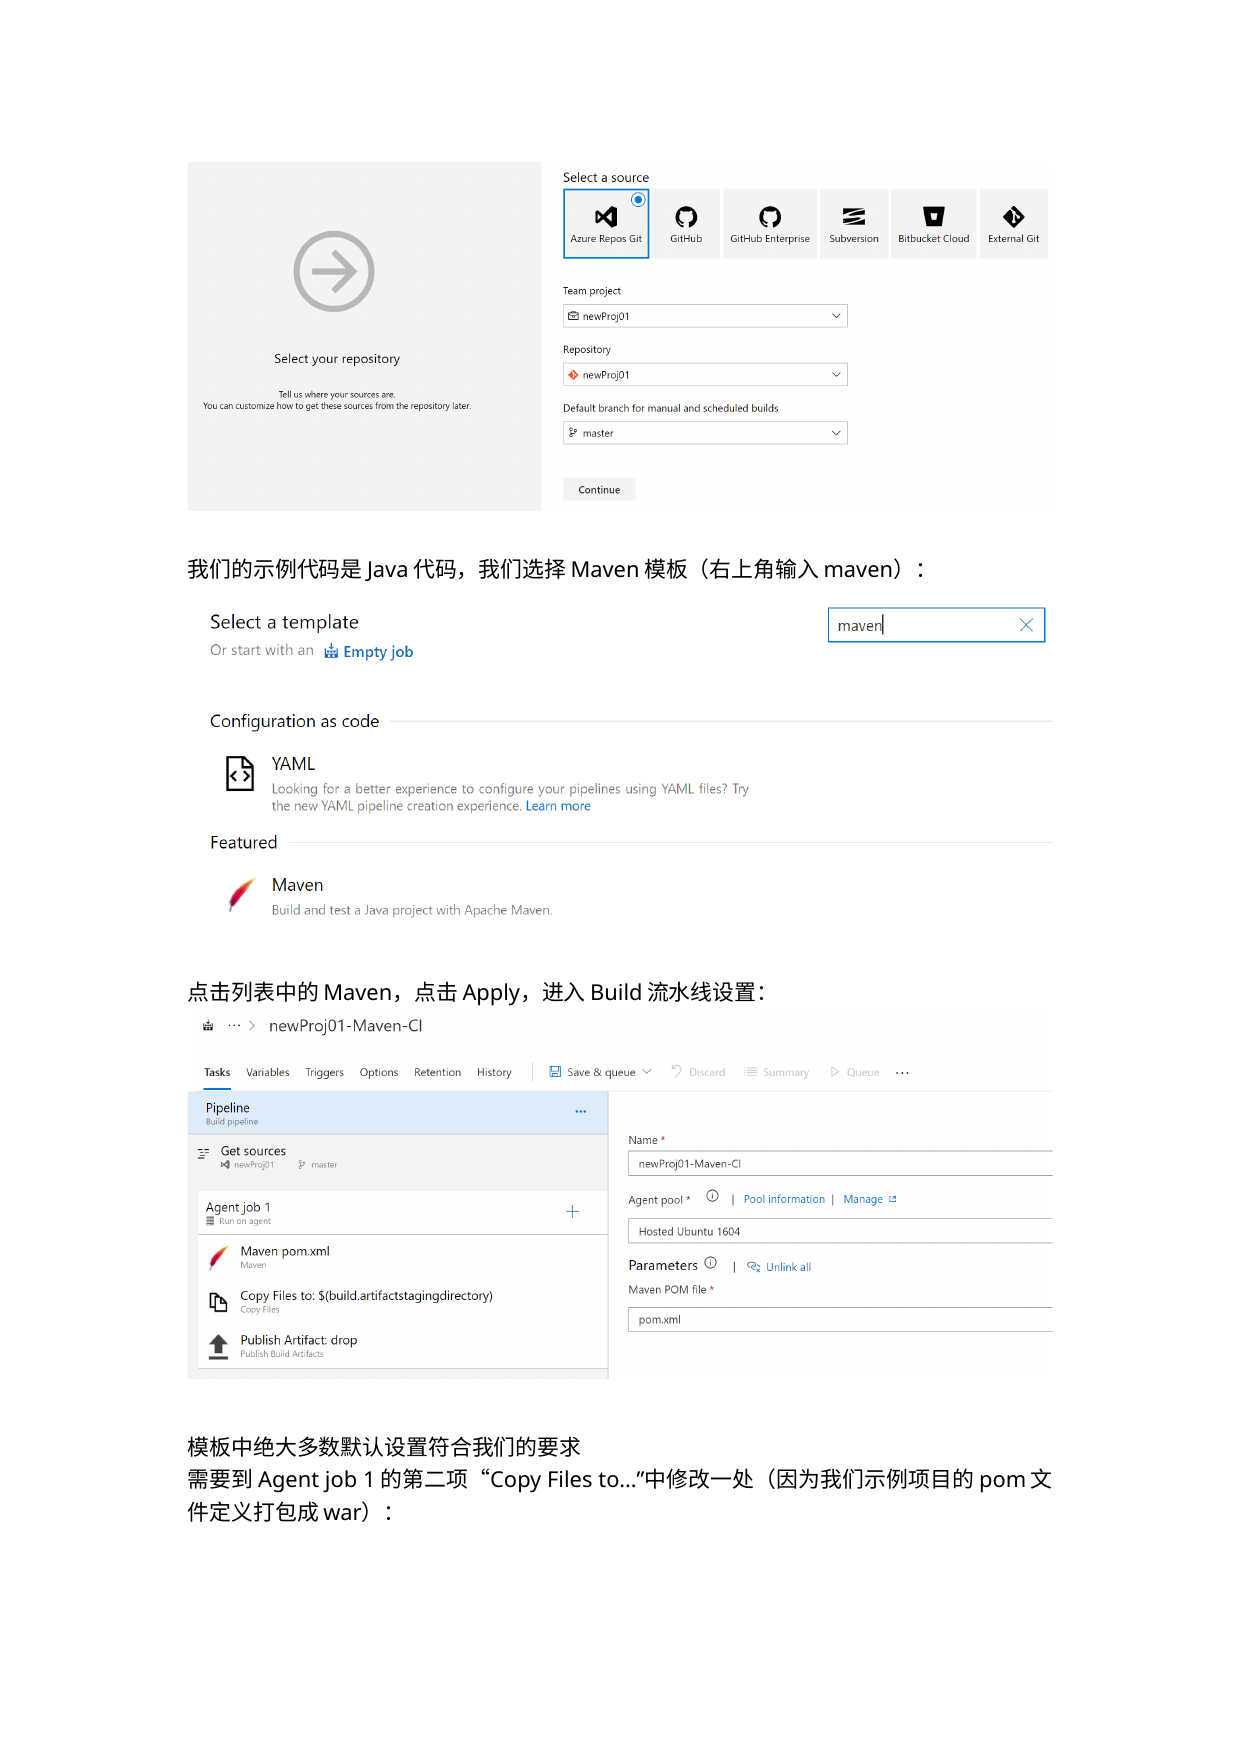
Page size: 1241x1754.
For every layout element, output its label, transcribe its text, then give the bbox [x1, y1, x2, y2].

picture [187, 162, 1053, 511]
text 点击列表中的Maven，点击Apply，进入Build流水线设置： [187, 974, 1053, 1007]
text 模板中绝大多数默认设置符合我们的要求 [187, 1429, 1053, 1462]
picture [187, 1007, 1053, 1379]
text 我们的示例代码是Java代码，我们选择Maven模板（右上角输入maven）： [187, 552, 1053, 584]
text 需要到Agent job 1的第二项“Copy Files to…”中修改一处（因为我们示例项目的pom文件定义打包成war）： [187, 1462, 1053, 1527]
picture [187, 584, 1053, 933]
